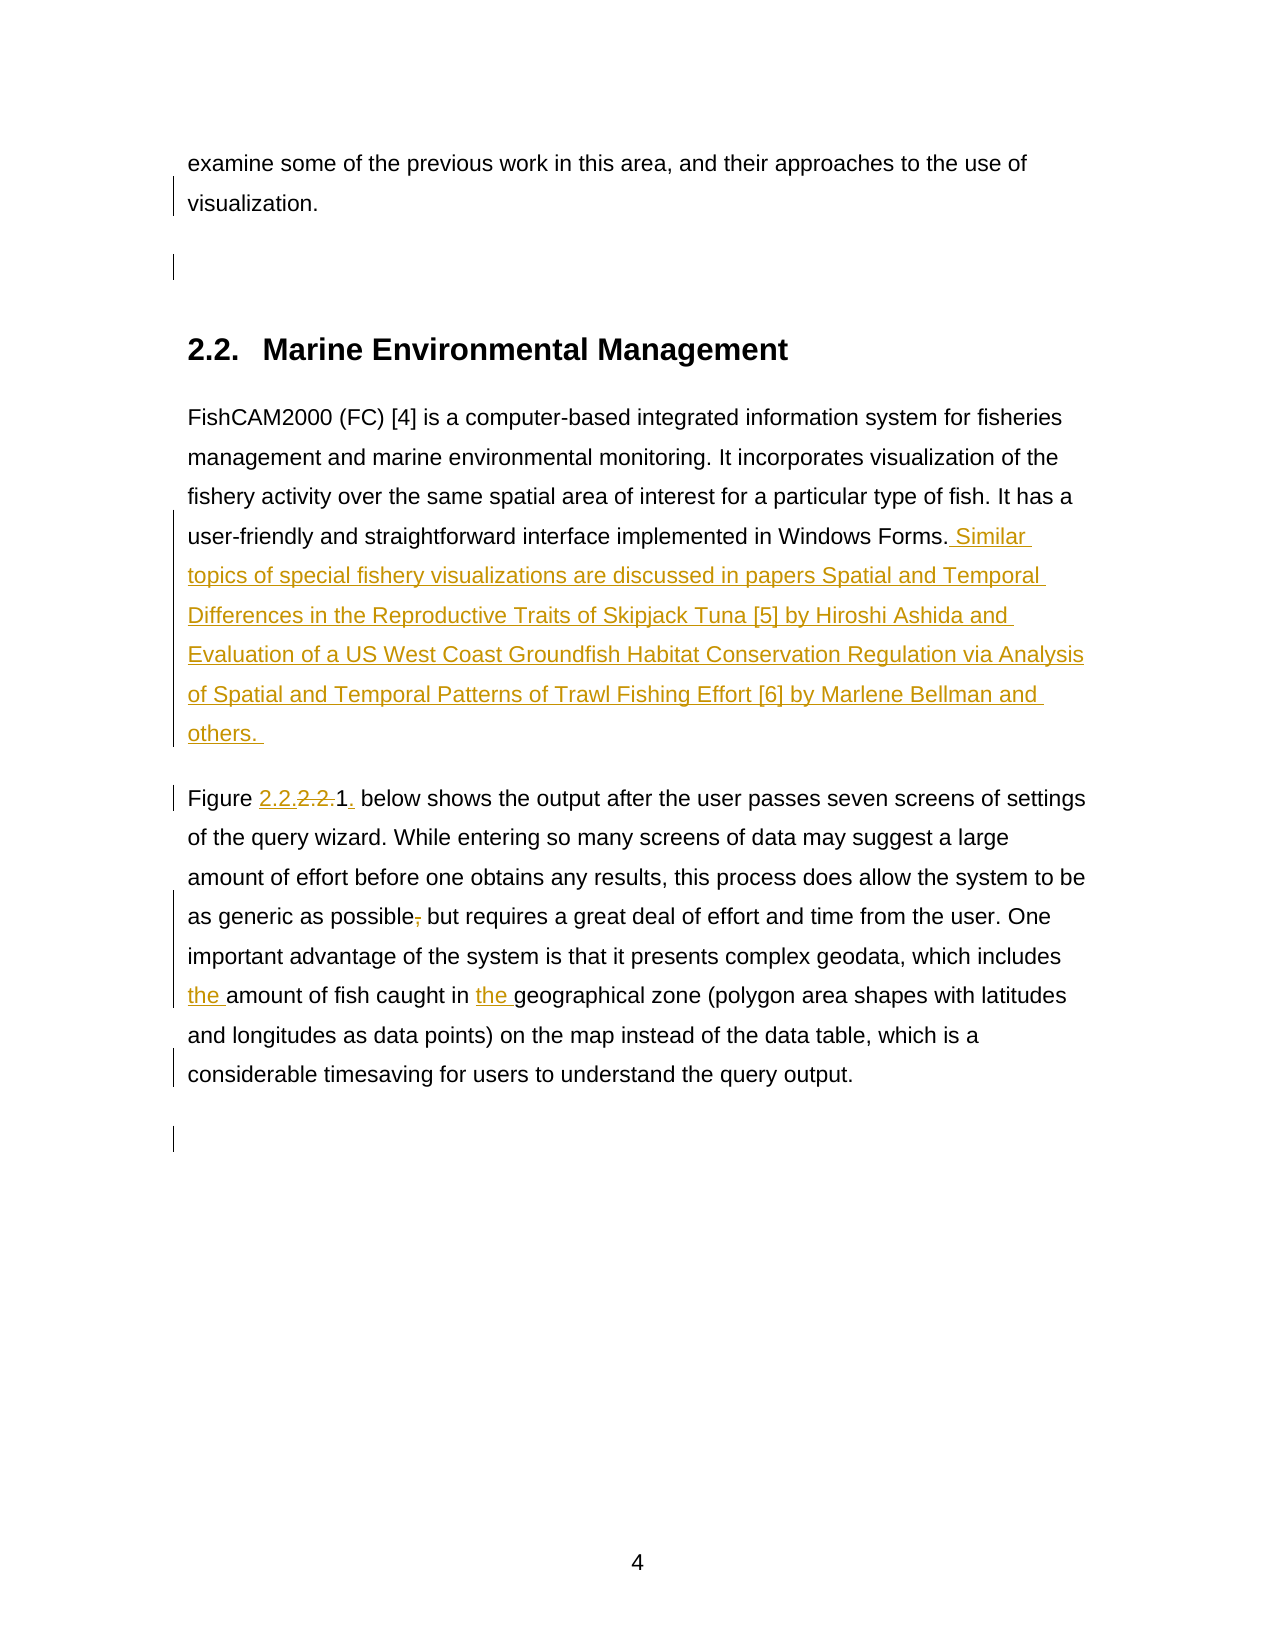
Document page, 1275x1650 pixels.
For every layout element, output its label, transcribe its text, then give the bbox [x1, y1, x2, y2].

subtitle Marine Environmental Management [187, 331, 1087, 367]
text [187, 150, 1087, 216]
text FishCAM2000 (FC) is a computer-based integrated information system for fisheries management and marine environmental monitoring. It incorporates visualization of the fishery activity over the same spatial area of interest for a particular type of fish. It has a user-friendly and straightforward interface implemented in Windows Forms. [187, 404, 1087, 747]
text Figure 1 below shows the output after the user passes seven screens of settings of the query wizard. While entering so many screens of data may suggest a large amount of effort before one obtains any results, this process does allow the system to be as generic as possible but requires a great deal of effort and time from the user. One important advantage of the system is that it presents complex geodata, which includes amount of fish caught in geographical zone (polygon area shapes with latitudes and longitudes as data points) on the map instead of the data table, which is a considerable timesaving for users to understand the query output. [187, 785, 1087, 1087]
